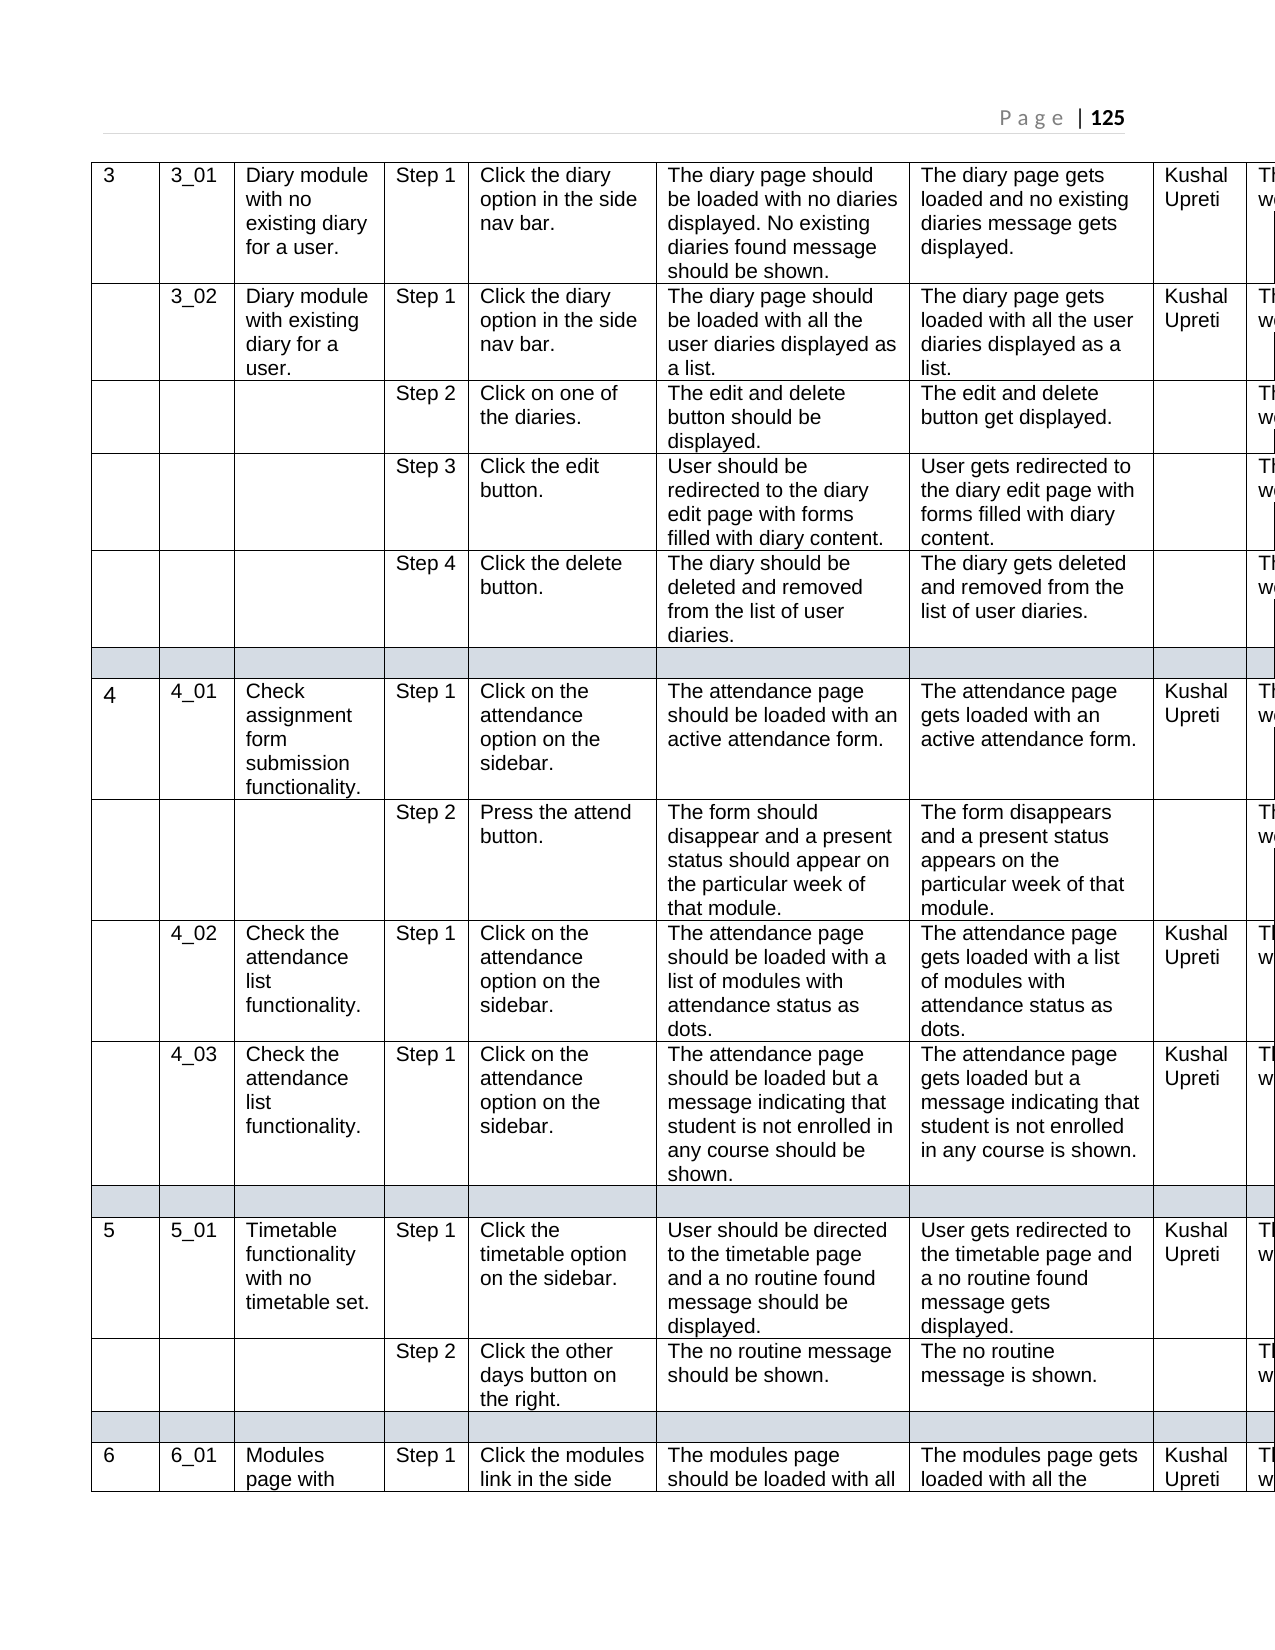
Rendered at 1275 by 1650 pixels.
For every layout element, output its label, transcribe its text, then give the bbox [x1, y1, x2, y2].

table_cell [657, 1412, 909, 1442]
table_cell Kushal Upreti [1154, 1443, 1246, 1491]
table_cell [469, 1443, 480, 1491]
table_cell Click on the attendance option on the sidebar. [469, 1042, 656, 1185]
table_cell Check the attendance list functionality. [235, 921, 384, 1041]
table_cell [235, 1186, 384, 1217]
table_cell The attendance page gets loaded but a message indicating that student is not enrolled in any course is shown. [910, 1042, 1153, 1185]
table_cell The edit and delete button should be displayed. [761, 381, 909, 453]
table_cell [92, 284, 159, 380]
table_cell [92, 1339, 159, 1411]
table_cell Step 2 [385, 1339, 468, 1411]
table_cell Click the other days button on the right. [561, 1339, 656, 1411]
table_cell [160, 800, 234, 920]
table_cell 5_01 [160, 1218, 234, 1338]
table_cell 6_01 [160, 1443, 234, 1491]
table_cell Kushal Upreti [1154, 1218, 1246, 1338]
table_cell The functionality works as expected. [1247, 1042, 1274, 1185]
table_cell [235, 381, 384, 453]
table_cell The attendance page should be loaded but a message indicating that student is not enrolled in any course should be shown. [657, 1042, 909, 1185]
table_cell Click the delete button. [469, 551, 656, 647]
table_cell 4 [92, 679, 159, 799]
table_cell The diary should be deleted and removed from the list of user diaries. [734, 551, 909, 647]
table_cell [1154, 1186, 1246, 1217]
table_cell The functionality works as expected. [1247, 284, 1274, 380]
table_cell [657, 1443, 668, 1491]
table_cell [1154, 1412, 1246, 1442]
table_cell [910, 1412, 1153, 1442]
table_cell 4_02 [160, 921, 234, 1041]
table_cell [1154, 1339, 1246, 1411]
table_cell The diary page should be loaded with no diaries displayed. No existing diaries found message should be shown. [829, 163, 909, 283]
table_cell Step 1 [385, 1443, 468, 1491]
table_cell 3_01 [160, 163, 234, 283]
table_cell [469, 1186, 656, 1217]
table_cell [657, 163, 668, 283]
table_cell [160, 381, 234, 453]
table_cell Timetable functionality with no timetable set. [235, 1218, 384, 1338]
table_cell Click on the attendance option on the sidebar. [469, 679, 656, 799]
table_cell The attendance page should be loaded with an active attendance form. [657, 679, 909, 799]
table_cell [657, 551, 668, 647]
table_cell Step 1 [385, 1042, 468, 1185]
table_cell Kushal Upreti [1154, 921, 1246, 1041]
table_cell [160, 1339, 234, 1411]
table_cell [385, 1412, 468, 1442]
table_cell The form should disappear and a present status should appear on the particular week of that module. [782, 800, 909, 920]
table_cell [92, 1412, 159, 1442]
table_cell [92, 381, 159, 453]
table_cell [160, 1412, 234, 1442]
table_cell [385, 648, 468, 678]
table_cell [1247, 648, 1274, 678]
table_cell [1154, 381, 1246, 453]
table_cell User should be directed to the timetable page and a no routine found message should be displayed. [761, 1218, 909, 1338]
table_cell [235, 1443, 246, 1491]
table_cell Click the diary option in the side nav bar. [469, 284, 656, 380]
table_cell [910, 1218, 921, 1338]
table_cell Step 2 [385, 800, 468, 920]
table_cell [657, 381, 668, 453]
table_cell Step 1 [385, 921, 468, 1041]
table_cell The functionality works as expected. [1247, 679, 1274, 799]
table_cell [235, 1412, 384, 1442]
table_cell Step 4 [385, 551, 468, 647]
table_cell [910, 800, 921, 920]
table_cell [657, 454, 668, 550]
table_cell User gets redirected to the diary edit page with forms filled with diary content. [994, 454, 1153, 550]
table_cell [657, 1186, 909, 1217]
table_cell Click the edit button. [469, 454, 656, 550]
table_cell The edit and delete button get displayed. [910, 381, 1153, 453]
table_cell The attendance page gets loaded with an active attendance form. [910, 679, 1153, 799]
table_cell The functionality works as expected. [1247, 921, 1274, 1041]
table_cell Kushal Upreti [1154, 1042, 1246, 1185]
table_cell The functionality works as expected. [1247, 551, 1274, 647]
table_cell [469, 648, 656, 678]
table_cell [235, 1339, 384, 1411]
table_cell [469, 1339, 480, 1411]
table_cell [160, 648, 234, 678]
table_cell [92, 648, 159, 678]
table_cell Kushal Upreti [1154, 284, 1246, 380]
table_cell Diary module with existing diary for a user. [292, 284, 384, 380]
table_cell [1154, 800, 1246, 920]
table_cell [1154, 454, 1246, 550]
table_cell Kushal Upreti [1154, 679, 1246, 799]
table_cell [92, 800, 159, 920]
table_cell Diary module with no existing diary for a user. [235, 163, 384, 283]
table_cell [840, 1443, 909, 1491]
table_cell [160, 454, 234, 550]
table_cell [92, 551, 159, 647]
table_cell The no routine message should be shown. [657, 1339, 909, 1411]
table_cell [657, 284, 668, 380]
table_cell [92, 1186, 159, 1217]
table_cell 4_03 [160, 1042, 234, 1185]
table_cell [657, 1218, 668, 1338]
table_cell Modules page with sample enrolled modules. [324, 1443, 384, 1491]
table_cell Kushal Upreti [1154, 163, 1246, 283]
table_cell [1247, 1186, 1274, 1217]
table_cell [92, 921, 159, 1041]
table_cell [160, 551, 234, 647]
table_cell The functionality works as expected. [1247, 800, 1274, 920]
table_cell [910, 1186, 1153, 1217]
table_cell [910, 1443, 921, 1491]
table_cell The diary page gets loaded and no existing diaries message gets displayed. [910, 163, 1153, 283]
table_cell Click the timetable option on the sidebar. [469, 1218, 656, 1338]
table_cell Step 1 [385, 163, 468, 283]
table_cell The diary gets deleted and removed from the list of user diaries. [910, 551, 1153, 647]
table_cell [235, 551, 384, 647]
table_cell The diary page should be loaded with all the user diaries displayed as a list. [716, 284, 909, 380]
table_cell The functionality works as expected. [1247, 1218, 1274, 1338]
table_cell Click the diary option in the side nav bar. [469, 163, 656, 283]
table_cell The form disappears and a present status appears on the particular week of that module. [994, 800, 1153, 920]
table_cell 6 [92, 1443, 159, 1491]
table_cell [92, 1042, 159, 1185]
table_cell [160, 1186, 234, 1217]
table_cell 4_01 [160, 679, 234, 799]
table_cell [1247, 1443, 1274, 1491]
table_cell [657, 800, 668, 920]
table_cell [657, 648, 909, 678]
table_cell [1154, 648, 1246, 678]
table_cell Click on one of the diaries. [469, 381, 656, 453]
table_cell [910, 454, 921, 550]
table_cell The diary page gets loaded with all the user diaries displayed as a list. [952, 284, 1153, 380]
table_cell [910, 648, 1153, 678]
table_cell [92, 454, 159, 550]
table_cell [469, 1412, 656, 1442]
table_cell The functionality works as expected. [1247, 163, 1274, 283]
table_cell [235, 454, 384, 550]
table_cell 5 [92, 1218, 159, 1338]
table_cell 3_02 [160, 284, 234, 380]
table_cell The no routine message is shown. [910, 1339, 1153, 1411]
table_cell Step 1 [385, 679, 468, 799]
table_cell Step 2 [385, 381, 468, 453]
table_cell Step 3 [385, 454, 468, 550]
table_cell [385, 1186, 468, 1217]
table_cell [235, 800, 384, 920]
table_cell [1154, 551, 1246, 647]
table_cell Step 1 [385, 1218, 468, 1338]
table_cell Step 1 [385, 284, 468, 380]
table_cell User gets redirected to the timetable page and a no routine found message gets displayed. [1014, 1218, 1153, 1338]
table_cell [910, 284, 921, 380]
table_cell The attendance page gets loaded with a list of modules with attendance status as dots. [910, 921, 1153, 1041]
table_cell 3 [92, 163, 159, 283]
table_cell The attendance page should be loaded with a list of modules with attendance status as dots. [657, 921, 909, 1041]
table_cell Press the attend button. [469, 800, 656, 920]
table_cell User should be redirected to the diary edit page with forms filled with diary content. [807, 454, 909, 550]
table_cell Check the attendance list functionality. [235, 1042, 384, 1185]
table_cell [1247, 1412, 1274, 1442]
table_cell Check assignment form submission functionality. [287, 679, 384, 799]
table_cell Click on the attendance option on the sidebar. [469, 921, 656, 1041]
table_cell The functionality works as expected. [1247, 454, 1274, 550]
table_cell [235, 648, 384, 678]
